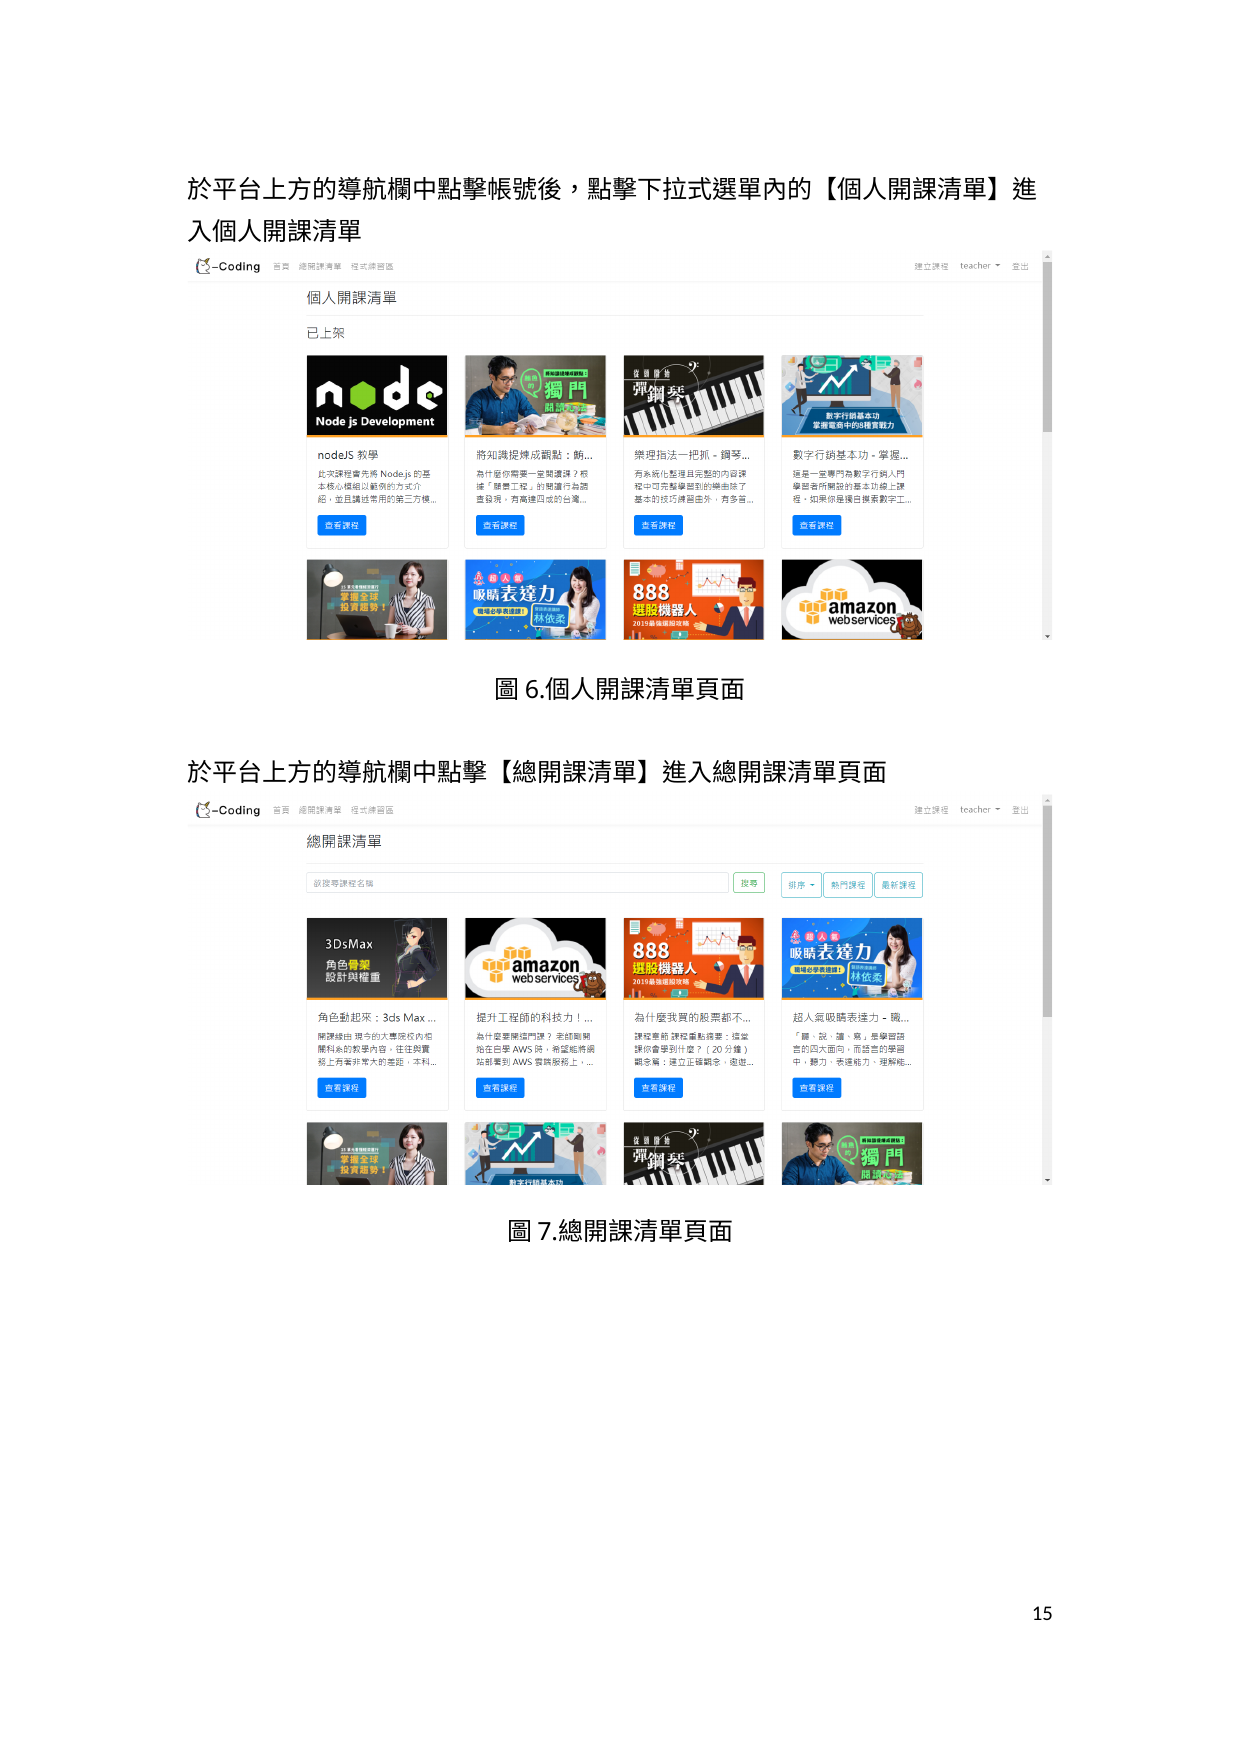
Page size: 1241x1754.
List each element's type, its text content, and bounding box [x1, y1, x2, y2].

text 於平台上方的導航欄中點擊【總開課清單】進入總開課清單頁面 [187, 750, 1053, 791]
text 圖7.總開課清單頁面 [187, 1208, 1053, 1250]
text 圖6.個人開課清單頁面 [187, 667, 1053, 708]
picture [187, 250, 1053, 640]
picture [187, 791, 1053, 1185]
text 於平台上方的導航欄中點擊帳號後，點擊下拉式選單內的【個人開課清單】進入個人開課清單 [187, 167, 1053, 250]
